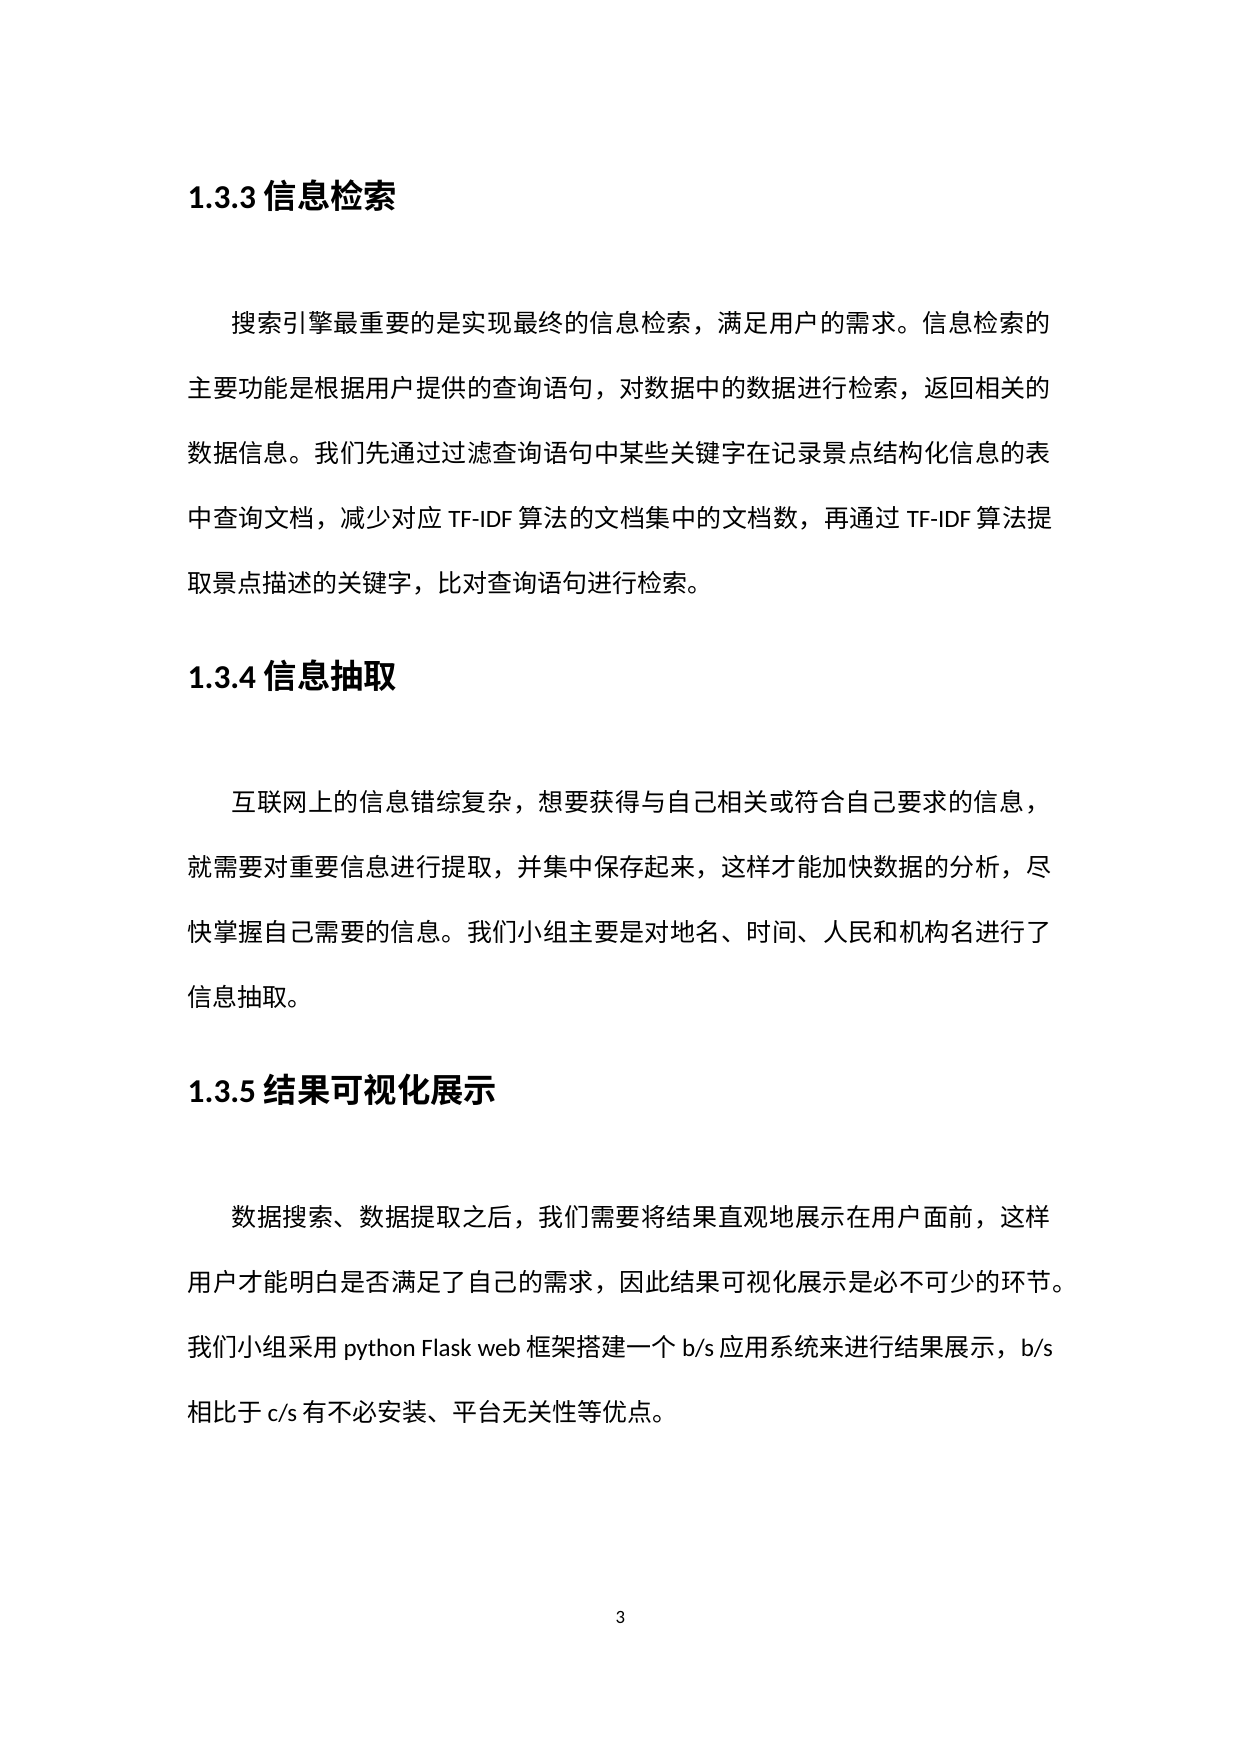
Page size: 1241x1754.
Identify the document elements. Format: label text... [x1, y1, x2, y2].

text 互联网上的信息错综复杂，想要获得与自己相关或符合自己要求的信息，就需要对重要信息进行提取，并集中保存起来，这样才能加快数据的分析，尽快掌握自己需要的信息。我们小组主要是对地名、时间、人民和机构名进行了信息抽取。 [187, 768, 1053, 1028]
subtitle 1.3.5 结果可视化展示 [187, 1056, 1053, 1121]
text 数据搜索、数据提取之后，我们需要将结果直观地展示在用户面前，这样用户才能明白是否满足了自己的需求，因此结果可视化展示是必不可少的环节。我们小组采用python Flask web框架搭建一个b/s应用系统来进行结果展示，b/s相比于c/s有不必安装、平台无关性等优点。 [187, 1183, 1053, 1443]
subtitle 1.3.3 信息检索 [187, 162, 1053, 227]
subtitle 1.3.4 信息抽取 [187, 641, 1053, 706]
text 搜索引擎最重要的是实现最终的信息检索，满足用户的需求。信息检索的主要功能是根据用户提供的查询语句，对数据中的数据进行检索，返回相关的数据信息。我们先通过过滤查询语句中某些关键字在记录景点结构化信息的表中查询文档，减少对应TF-IDF算法的文档集中的文档数，再通过TF-IDF算法提取景点描述的关键字，比对查询语句进行检索。 [187, 289, 1053, 614]
